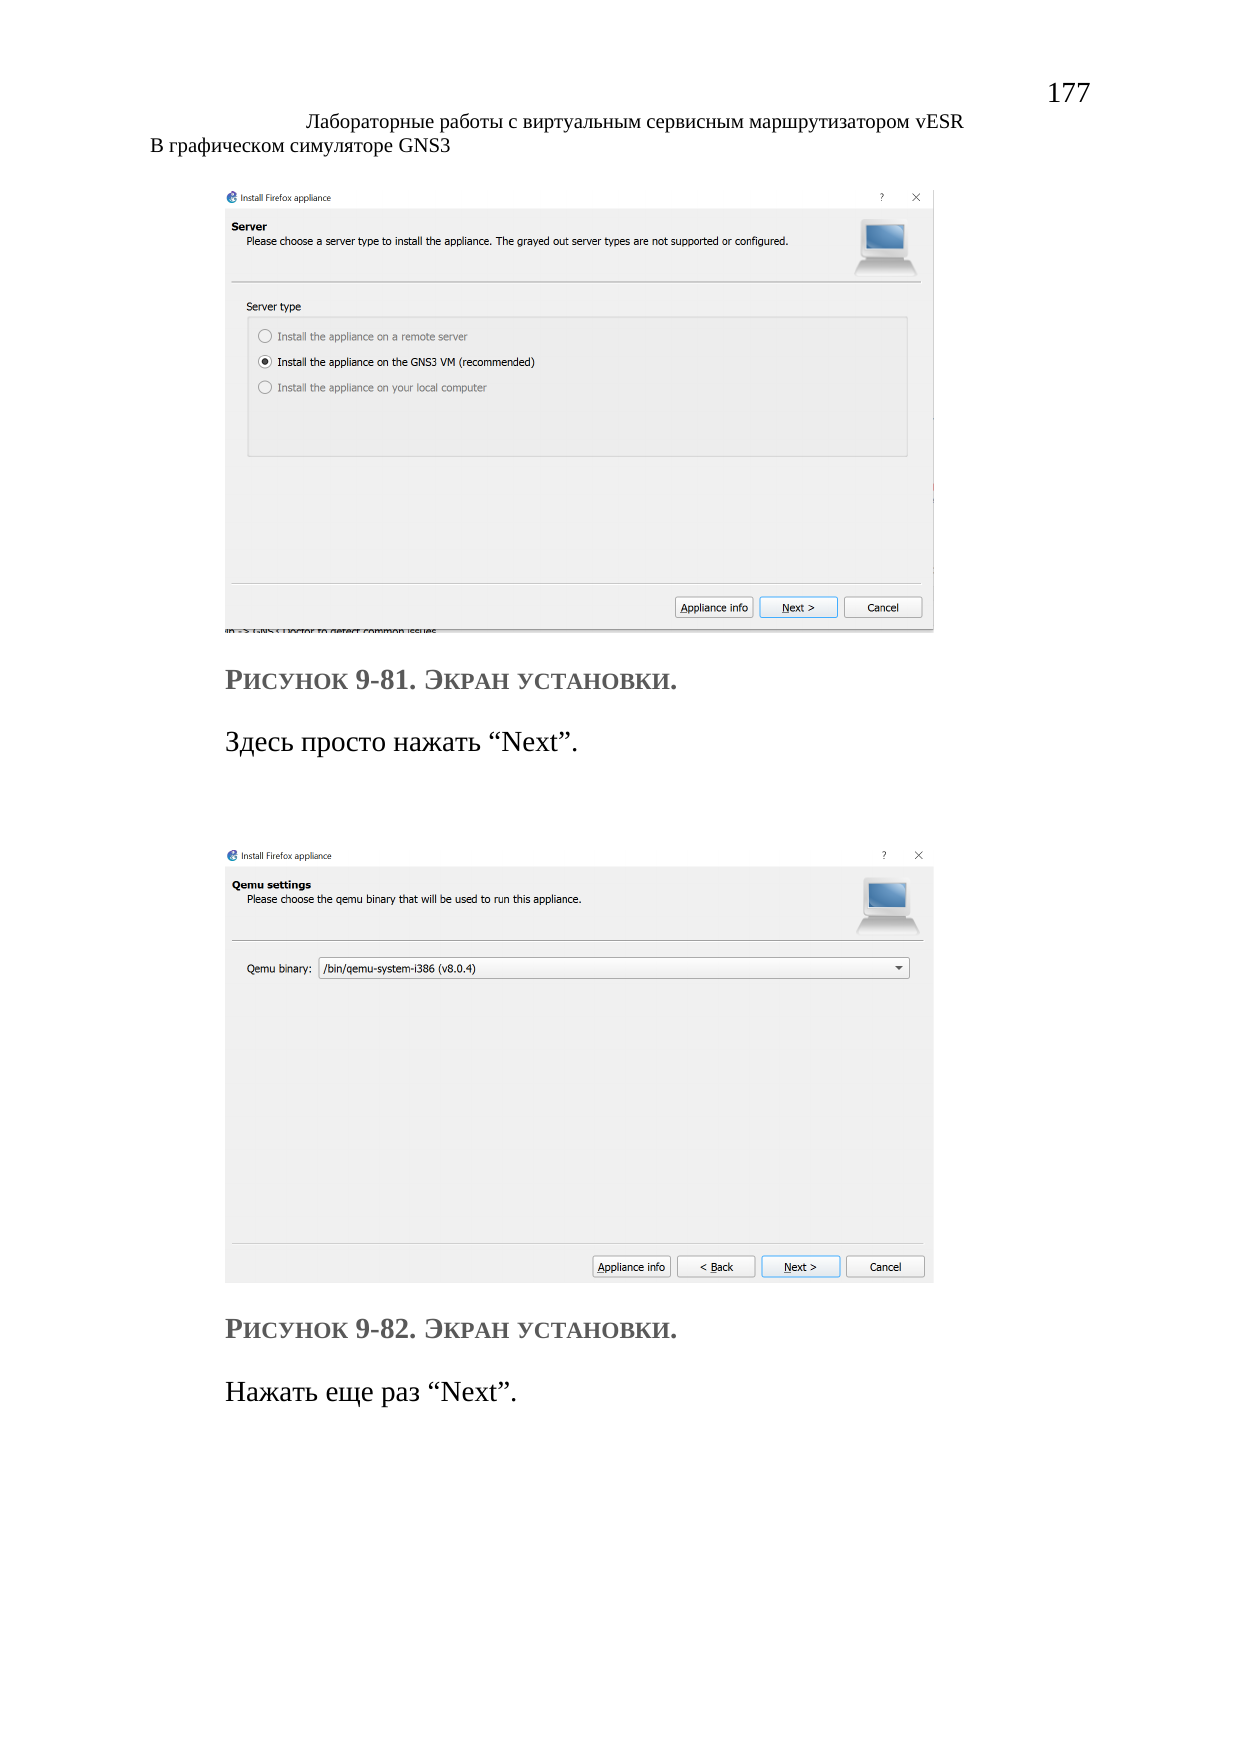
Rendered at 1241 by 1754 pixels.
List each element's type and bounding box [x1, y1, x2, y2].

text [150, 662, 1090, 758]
picture [225, 190, 934, 633]
picture [225, 850, 934, 1283]
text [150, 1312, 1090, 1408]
